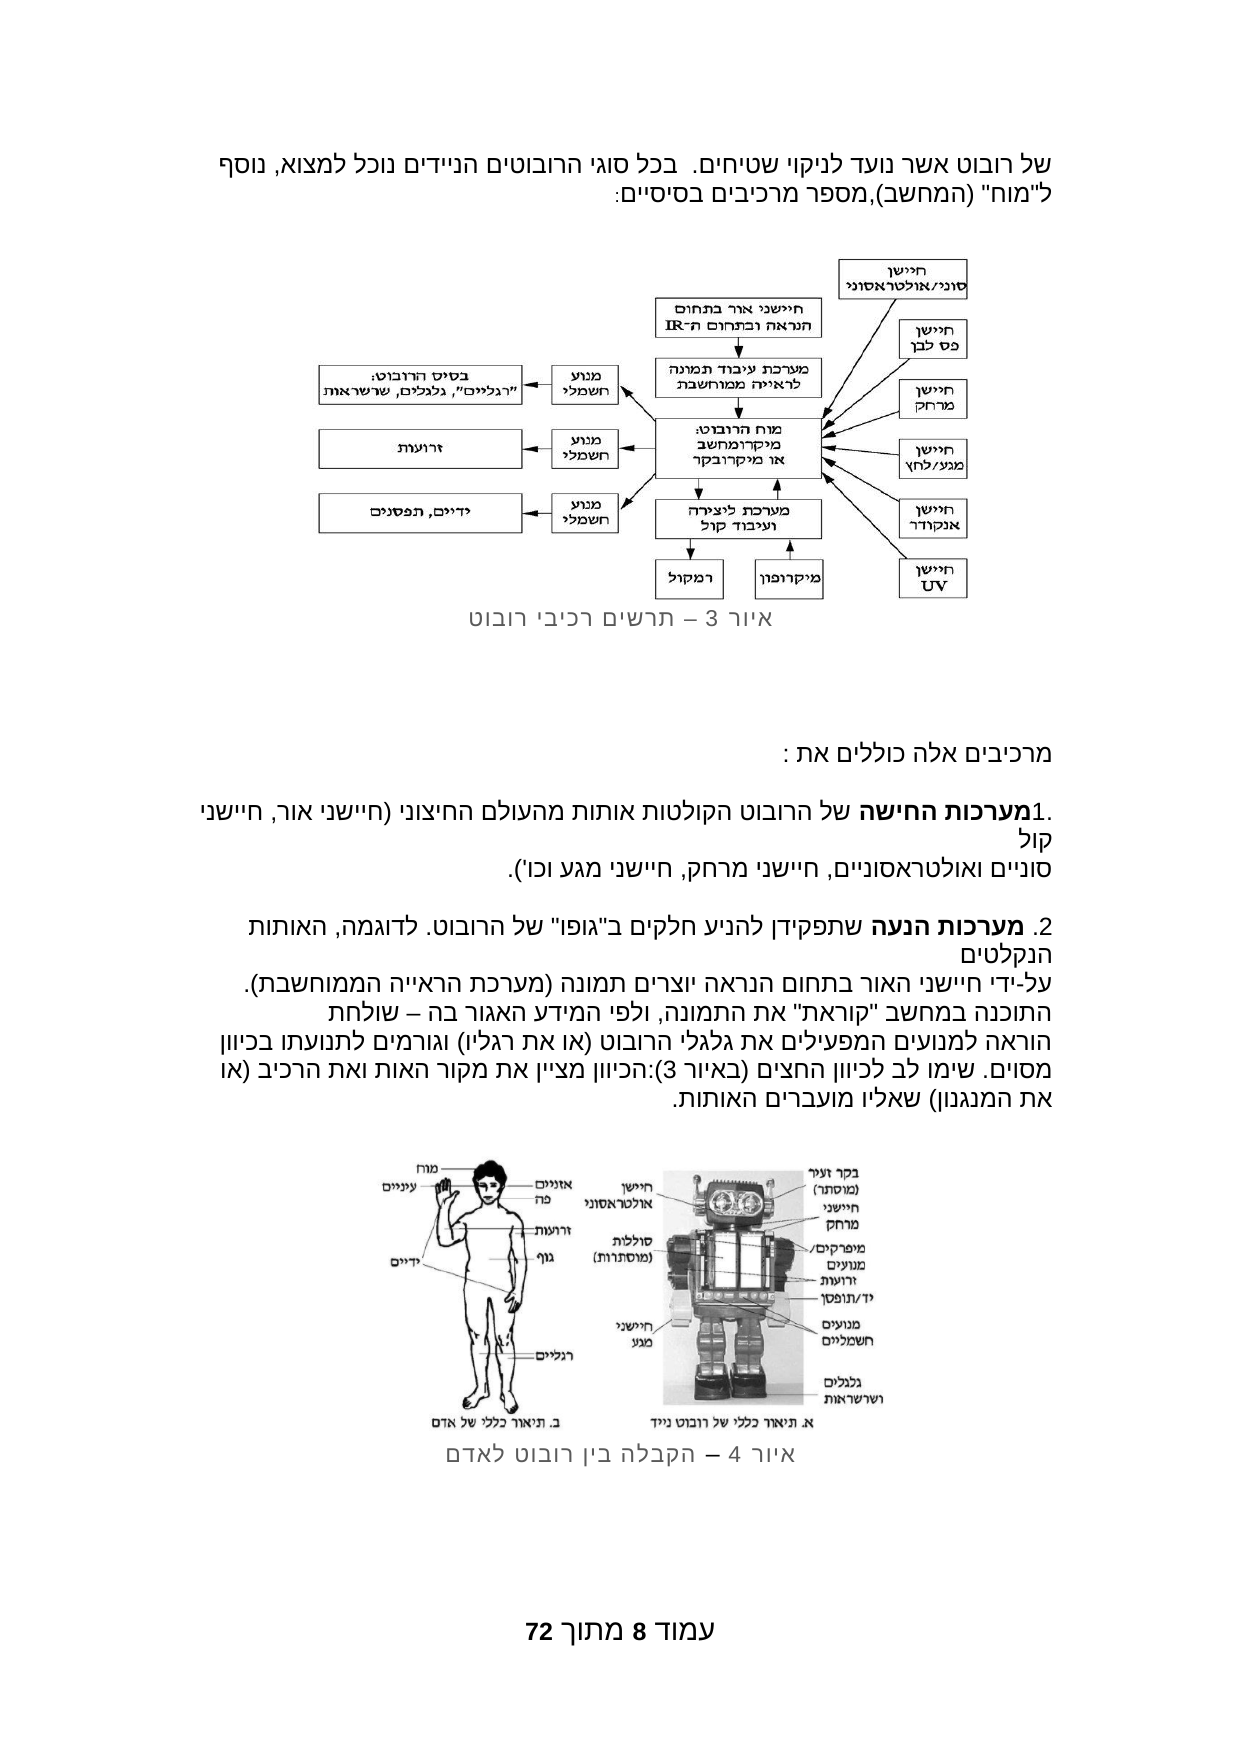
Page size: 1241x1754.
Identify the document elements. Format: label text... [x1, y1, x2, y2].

subtitle איור 4 – הקבלה בין רובוט לאדם [187, 1439, 1053, 1468]
text .1מערכות החישה של הרובוט הקולטות אותות מהעולם החיצוני (חיישני אור, חיישני קול סוניים ואולטראסוניים, חיישני מרחק, חיישני מגע וכו'). [187, 768, 1053, 883]
text 2. מערכות הנעה שתפקידן להניע חלקים ב"גופו" של הרובוט. לדוגמה, האותות הנקלטים על-ידי חיישני האור בתחום הנראה יוצרים תמונה (מערכת הראייה הממוחשבת). [187, 883, 1053, 998]
text התוכנה במחשב "קוראת" את התמונה, ולפי המידע האגור בה – שולחת הוראה למנועים המפעילים את גלגלי הרובוט (או את רגליו) וגורמים לתנועתו בכיוון מסוים. שימו לב לכיוון החצים (באיור ‏3):הכיוון מציין את מקור האות ואת הרכיב (או את המנגנון) שאליו מועברים האותות. [187, 998, 1053, 1146]
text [187, 150, 1053, 207]
subtitle איור 3 – תרשים רכיבי רובוט [187, 605, 1053, 631]
picture [315, 1146, 925, 1440]
text מרכיבים אלה כוללים את : [187, 739, 1053, 768]
picture [253, 250, 1053, 606]
